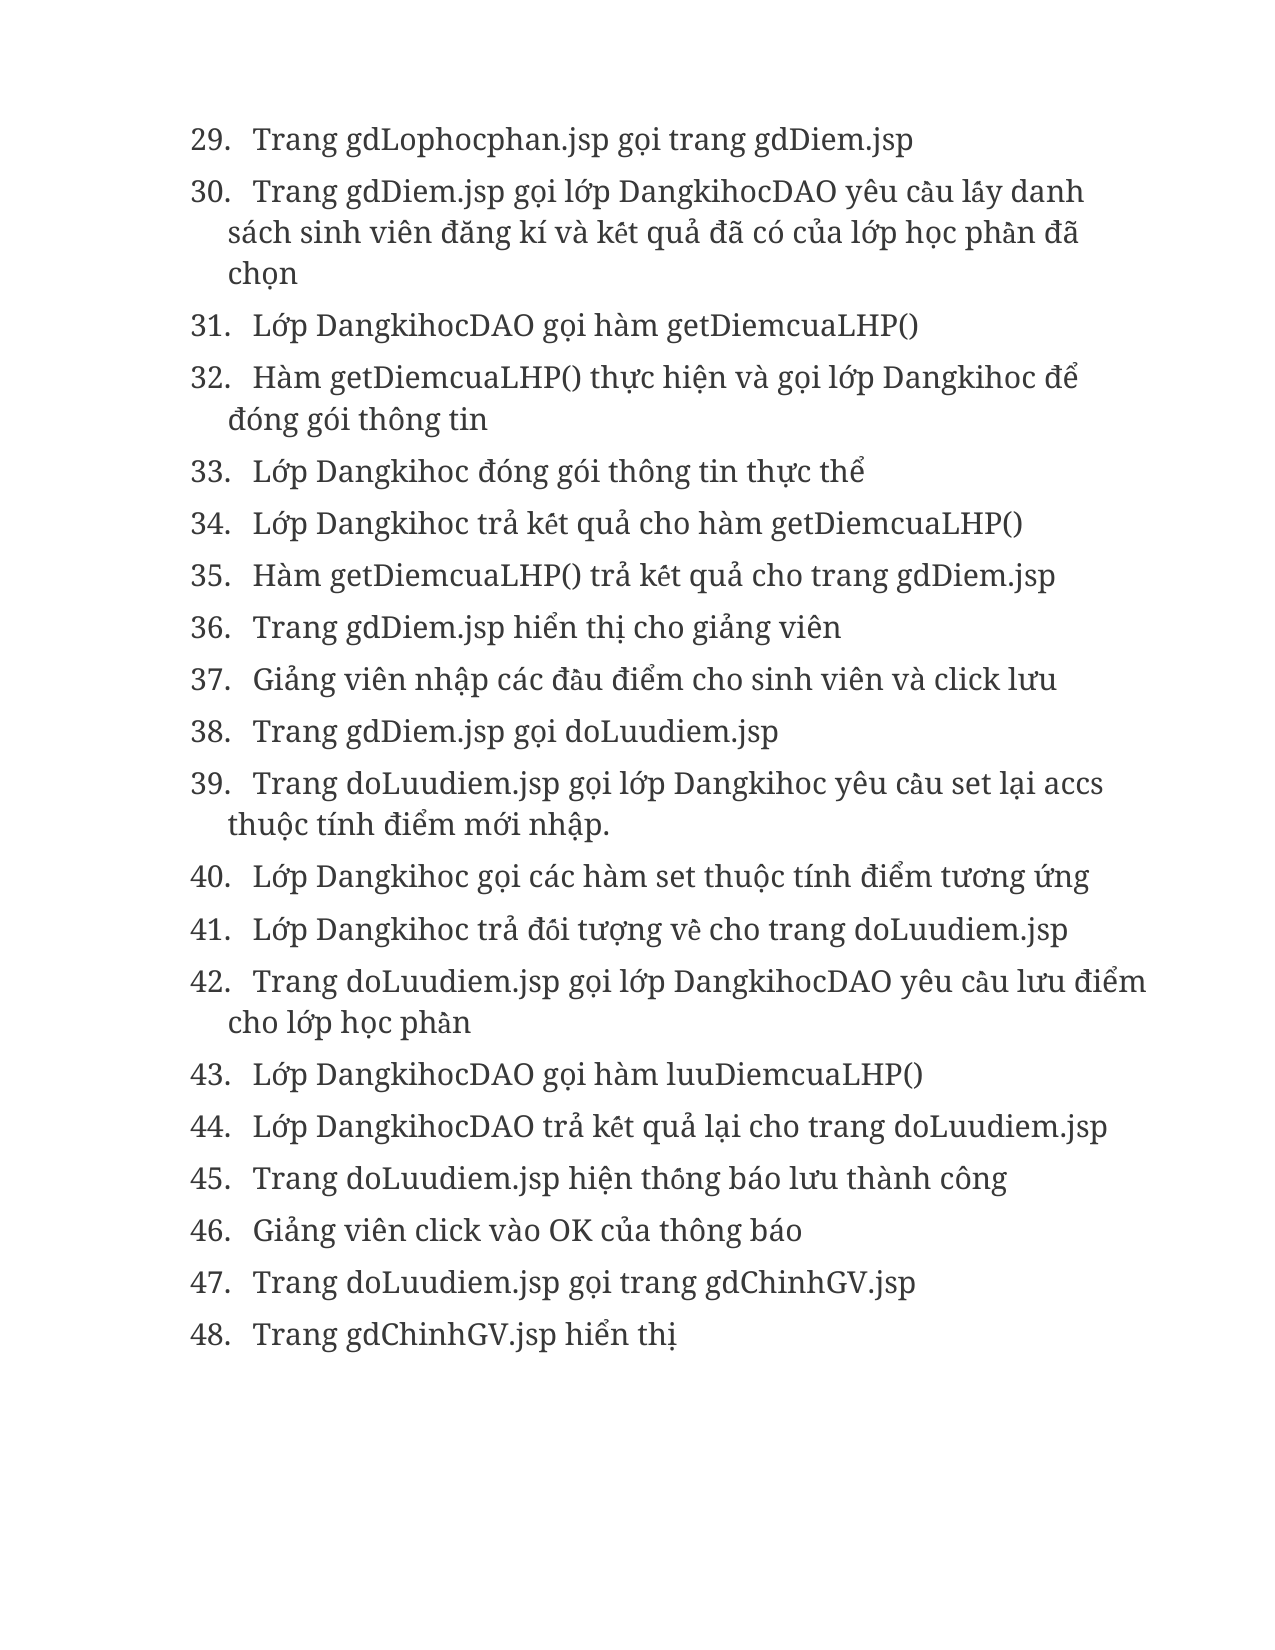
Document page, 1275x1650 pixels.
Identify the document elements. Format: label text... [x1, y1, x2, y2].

list Lớp Dangkihoc trả đối tượng về cho trang doLuudiem.jsp [190, 908, 1157, 949]
list Lớp DangkihocDAO gọi hàm luuDiemcuaLHP() [190, 1053, 1157, 1094]
list Trang gdDiem.jsp hiển thị cho giảng viên [190, 606, 1157, 647]
list Lớp DangkihocDAO gọi hàm getDiemcuaLHP() [190, 304, 1157, 346]
list Trang gdLophocphan.jsp gọi trang gdDiem.jsp [190, 118, 1157, 159]
list Giảng viên click vào OK của thông báo [190, 1209, 1157, 1250]
list Trang doLuudiem.jsp gọi trang gdChinhGV.jsp [190, 1261, 1157, 1302]
list Giảng viên nhập các đầu điểm cho sinh viên và click lưu [190, 658, 1157, 699]
list Trang gdChinhGV.jsp hiển thị [190, 1313, 1157, 1354]
list Trang gdDiem.jsp gọi doLuudiem.jsp [190, 710, 1157, 751]
list Trang doLuudiem.jsp hiện thống báo lưu thành công [190, 1157, 1157, 1198]
list Lớp Dangkihoc trả kết quả cho hàm getDiemcuaLHP() [190, 502, 1157, 543]
list Lớp Dangkihoc gọi các hàm set thuộc tính điểm tương ứng [190, 856, 1157, 897]
list Lớp Dangkihoc đóng gói thông tin thực thể [190, 450, 1157, 491]
list Trang doLuudiem.jsp gọi lớp Dangkihoc yêu cầu set lại accs thuộc tính điểm mới nhập. [190, 762, 1157, 845]
list Hàm getDiemcuaLHP() thực hiện và gọi lớp Dangkihoc để đóng gói thông tin [190, 357, 1157, 439]
list Trang gdDiem.jsp gọi lớp DangkihocDAO yêu cầu lấy danh sách sinh viên đăng kí và kết quả đã có của lớp học phần đã chọn [190, 170, 1157, 294]
list Hàm getDiemcuaLHP() trả kết quả cho trang gdDiem.jsp [190, 554, 1157, 595]
list Trang doLuudiem.jsp gọi lớp DangkihocDAO yêu cầu lưu điểm cho lớp học phần [190, 960, 1157, 1042]
list Lớp DangkihocDAO trả kết quả lại cho trang doLuudiem.jsp [190, 1105, 1157, 1146]
